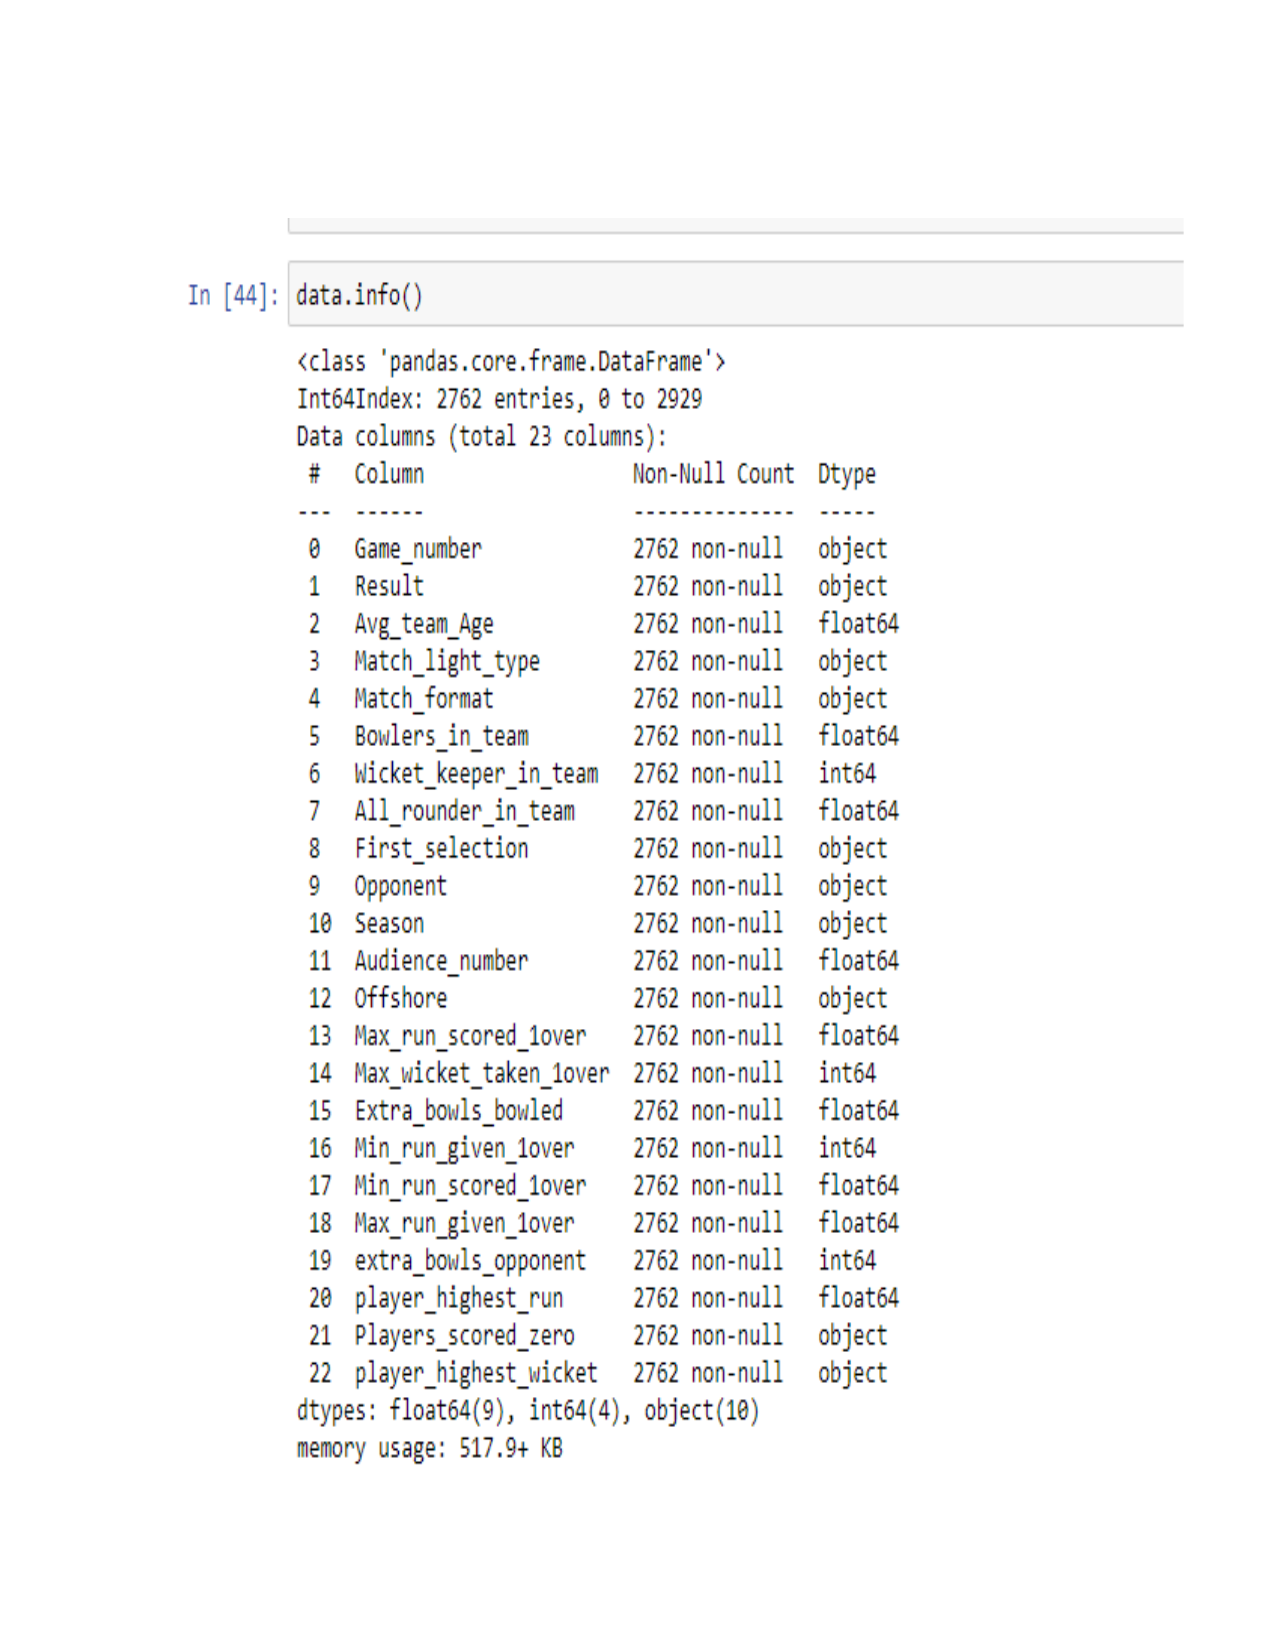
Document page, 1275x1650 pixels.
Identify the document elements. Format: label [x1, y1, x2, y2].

picture [168, 218, 1184, 1477]
